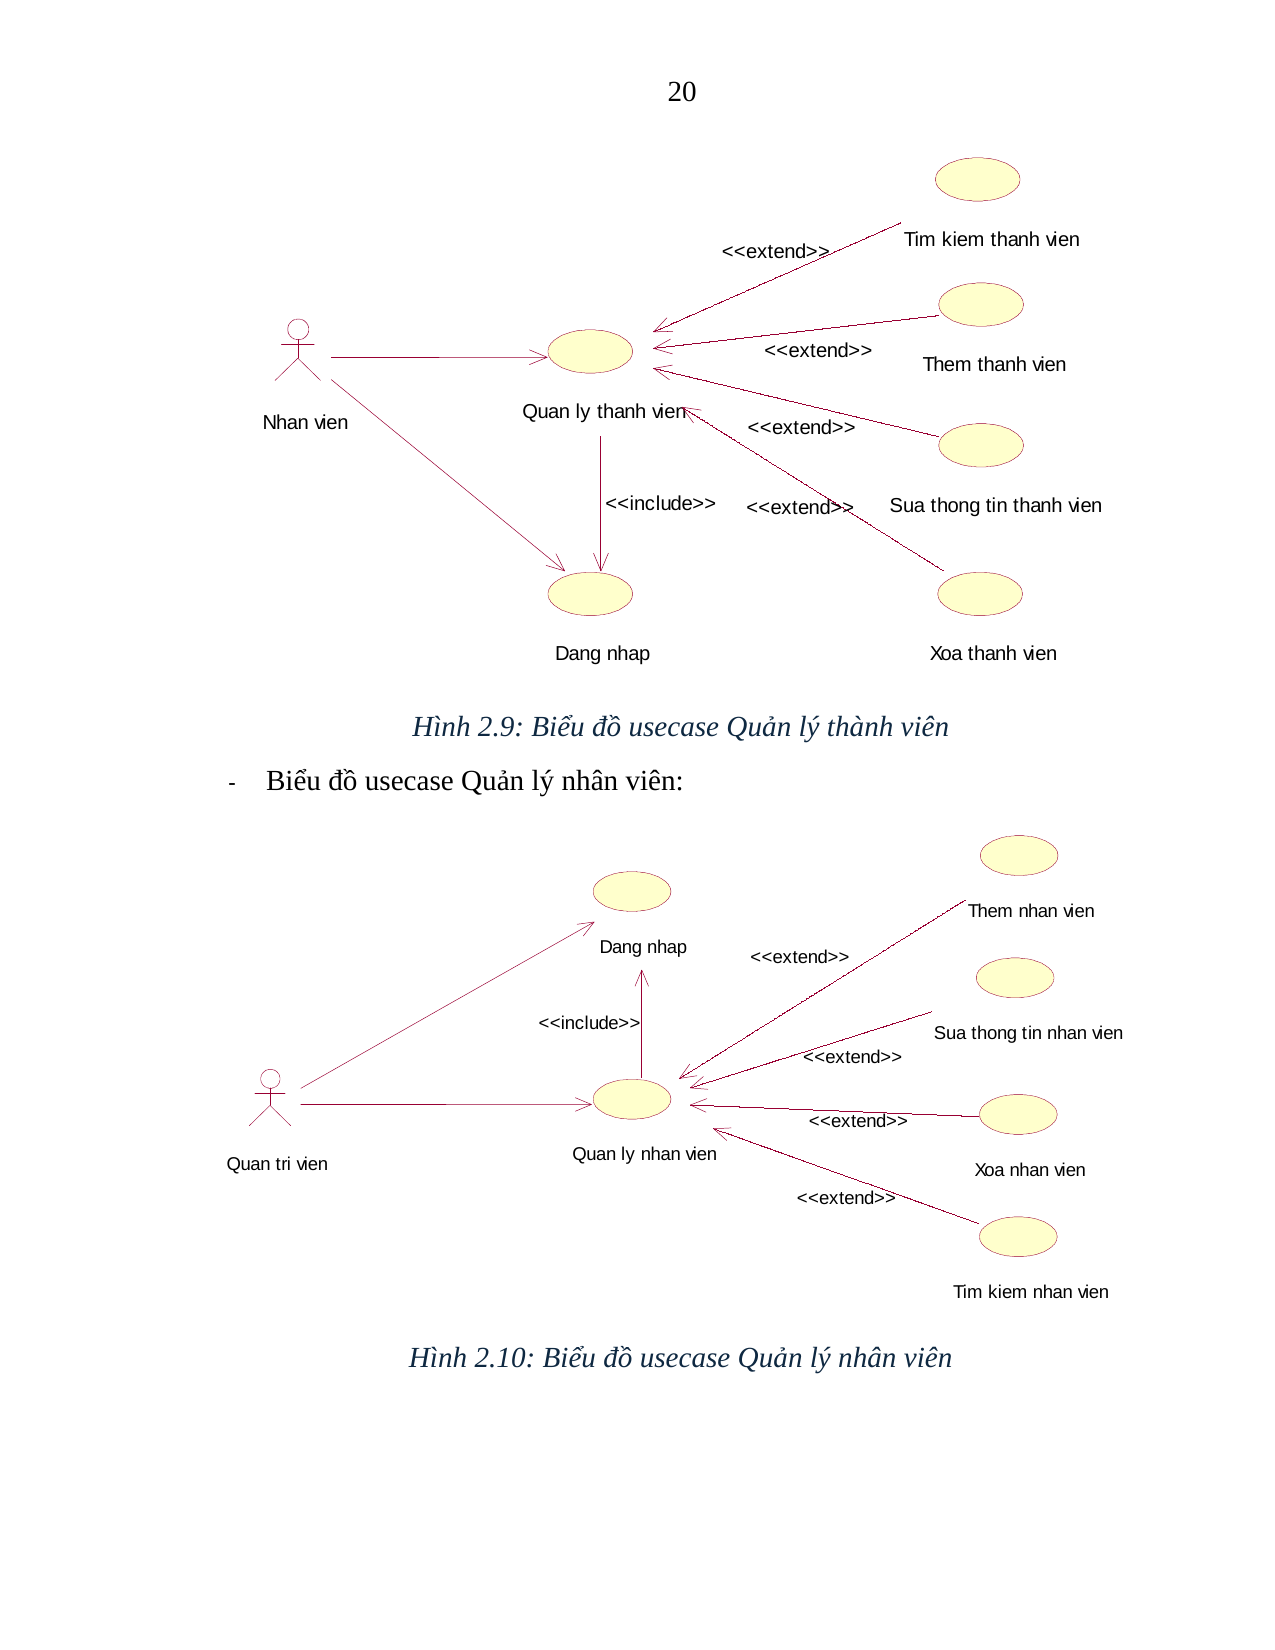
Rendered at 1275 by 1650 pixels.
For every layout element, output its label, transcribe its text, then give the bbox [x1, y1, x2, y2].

text Biểu đồ usecase Quản lý nhân viên: [228, 763, 1157, 797]
